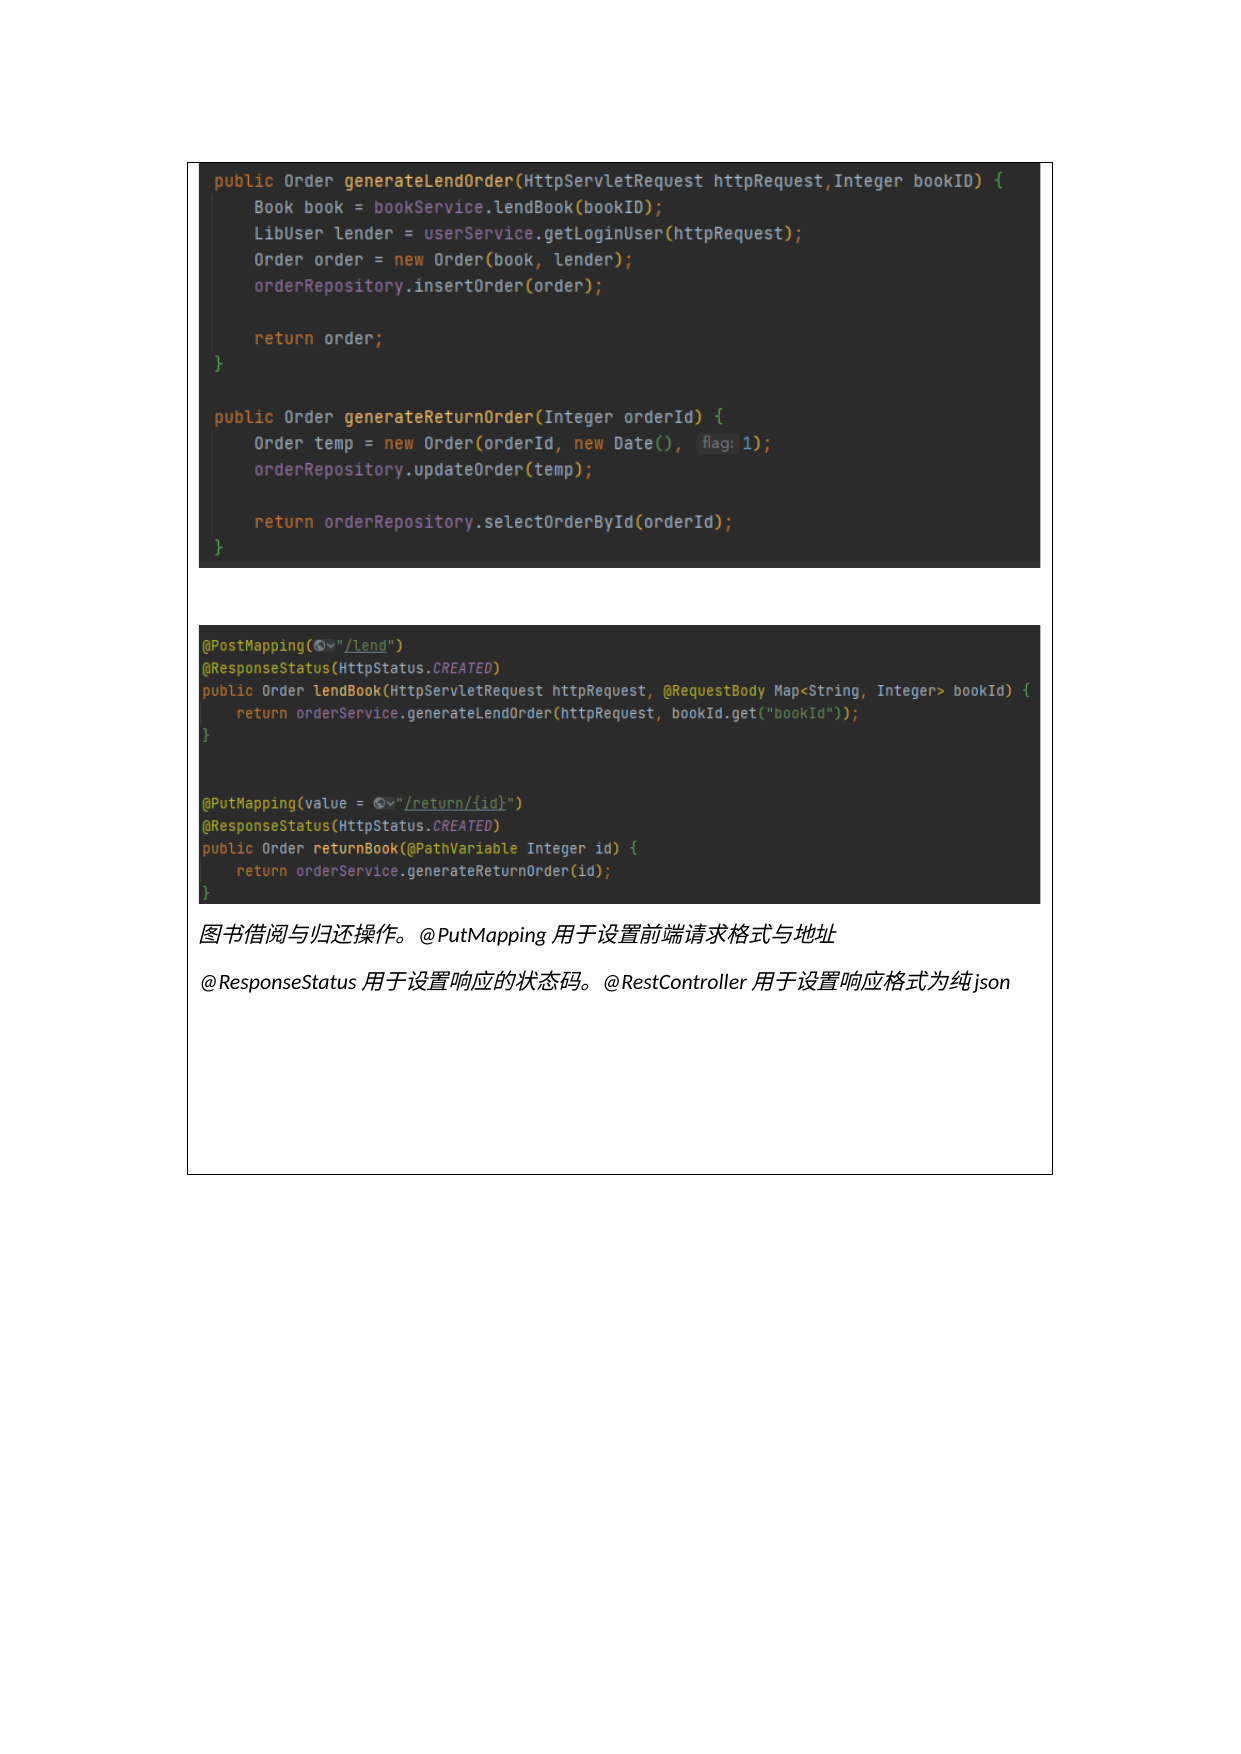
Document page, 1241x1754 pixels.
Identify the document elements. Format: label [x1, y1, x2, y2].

picture [198, 163, 1041, 568]
table_cell [188, 163, 1052, 1174]
picture [198, 625, 1041, 904]
